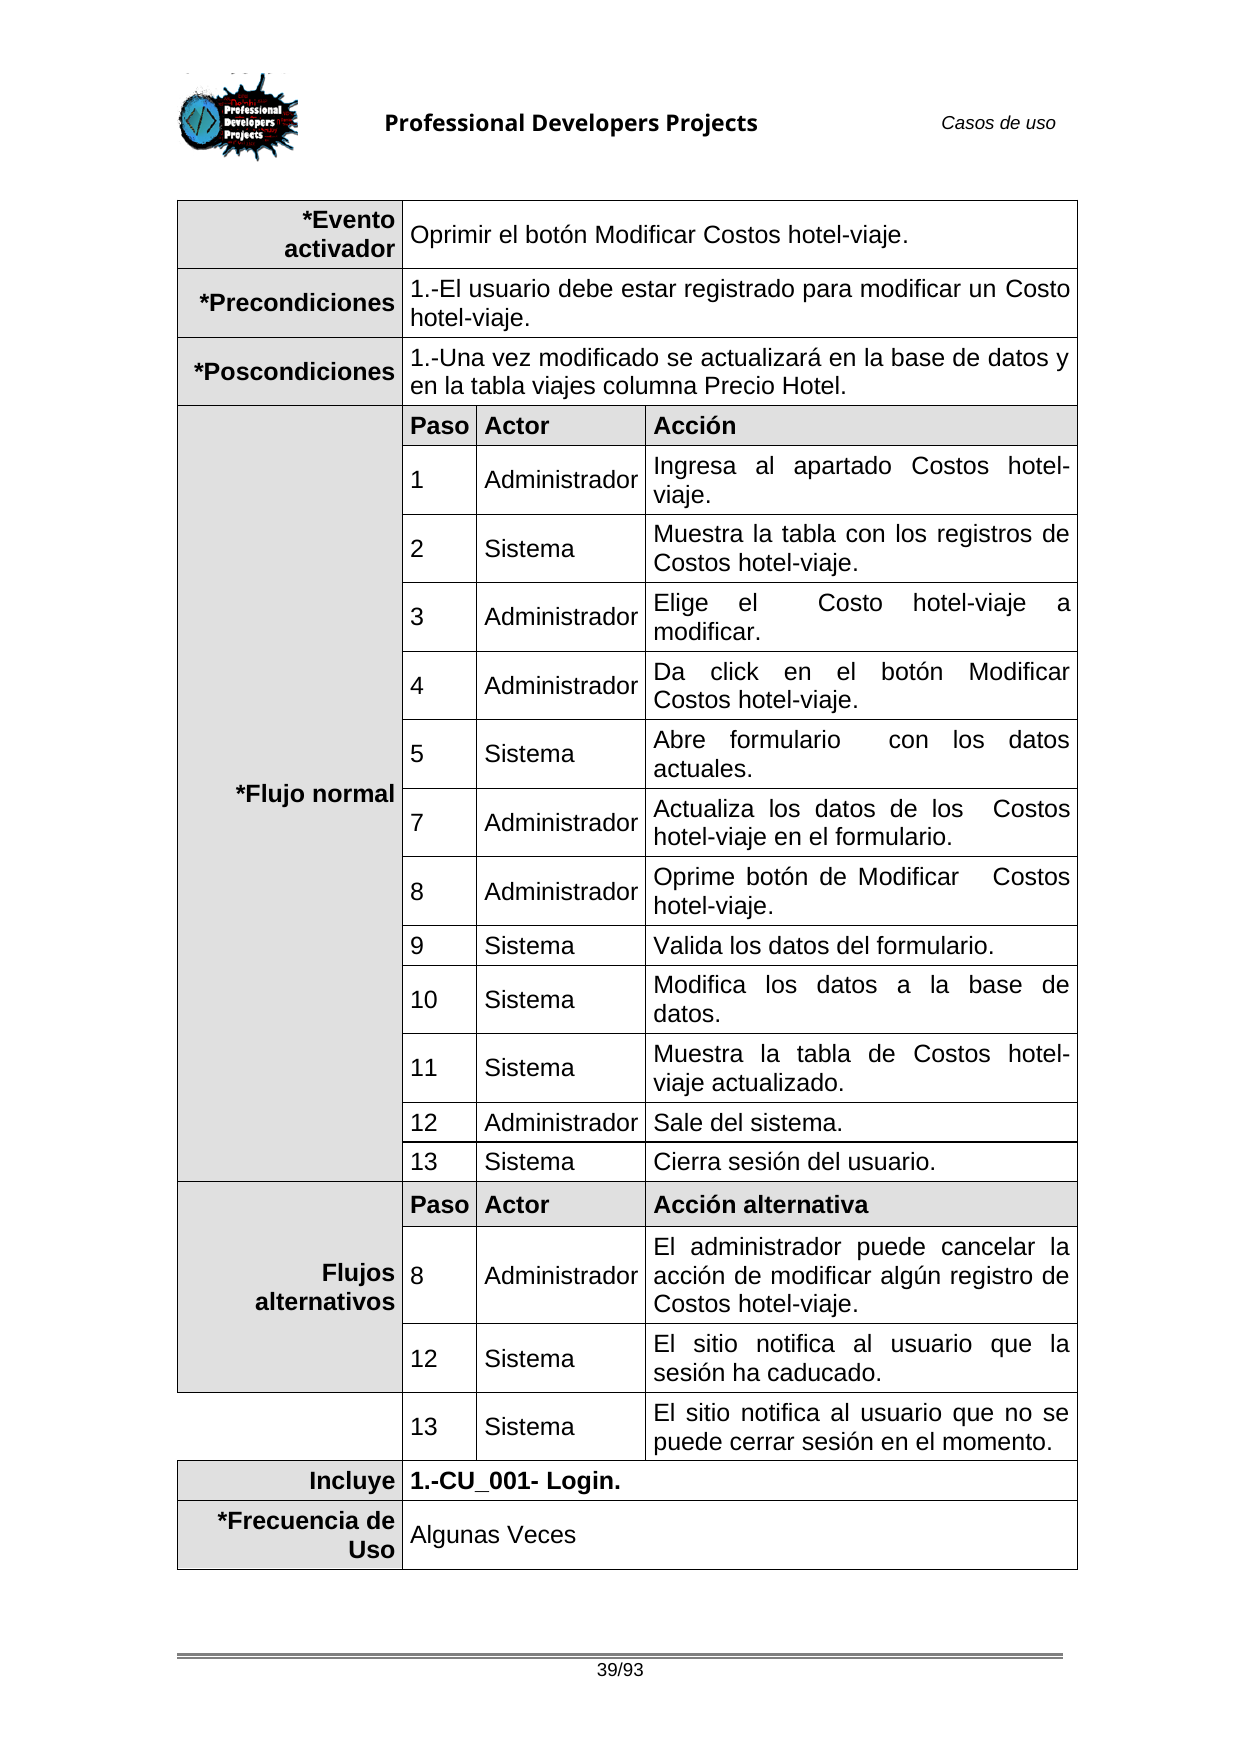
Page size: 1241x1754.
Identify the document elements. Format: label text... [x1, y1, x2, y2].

table_cell Acción alternativa [646, 1182, 1077, 1226]
table_cell Elige el Costo hotel-viaje a modificar. [646, 583, 1077, 651]
table_cell Sistema [477, 926, 645, 964]
table_cell Administrador [477, 446, 645, 513]
table_cell *Evento activador [178, 201, 402, 268]
table_cell Ingresa al apartado Costos hotel-viaje. [646, 446, 1077, 513]
table_cell Muestra la tabla de Costos hotel-viaje actualizado. [646, 1034, 1077, 1102]
table_cell Valida los datos del formulario. [646, 926, 1077, 964]
table_cell El sitio notifica al usuario que no se puede cerrar sesión en el momento. [646, 1393, 1077, 1460]
table_cell *Flujo normal [178, 406, 402, 1181]
table_cell 10 [403, 966, 476, 1033]
table_cell 4 [403, 652, 476, 719]
table_cell 8 [403, 1227, 476, 1323]
table_cell El sitio notifica al usuario que la sesión ha caducado. [646, 1324, 1077, 1392]
table_cell Incluye [178, 1461, 402, 1500]
table_cell Sistema [477, 515, 645, 582]
table_cell Administrador [477, 652, 645, 719]
table_cell 3 [403, 583, 476, 651]
table_cell Sistema [477, 1324, 645, 1392]
table_cell Acción [646, 406, 1077, 445]
table_cell 1.-CU_001- Login. [403, 1461, 1077, 1500]
table_cell 2 [403, 515, 476, 582]
table_cell 12 [403, 1103, 476, 1141]
table_cell Administrador [477, 857, 645, 925]
table_cell 13 [403, 1143, 476, 1181]
table_cell Da click en el botón Modificar Costos hotel-viaje. [646, 652, 1077, 719]
table_cell 1.-El usuario debe estar registrado para modificar un Costo hotel-viaje. [403, 269, 1077, 337]
table_cell Algunas Veces [403, 1501, 1077, 1568]
picture [177, 73, 298, 171]
table_cell 1.-Una vez modificado se actualizará en la base de datos y en la tabla viajes columna Precio Hotel. [403, 338, 1077, 405]
table_cell 1 [403, 446, 476, 513]
table_cell Sistema [477, 720, 645, 788]
table_cell Abre formulario con los datos actuales. [646, 720, 1077, 788]
table_cell Administrador [477, 1103, 645, 1141]
table_cell 9 [403, 926, 476, 964]
table_cell Oprime botón de Modificar Costos hotel-viaje. [646, 857, 1077, 925]
table_cell Flujos alternativos [178, 1182, 402, 1392]
table_cell Actor [477, 1182, 645, 1226]
table_cell 7 [403, 789, 476, 856]
table_cell Sale del sistema. [646, 1103, 1077, 1141]
table_cell 11 [403, 1034, 476, 1102]
table_cell Paso [403, 1182, 476, 1226]
table_cell *Frecuencia de Uso [178, 1501, 402, 1568]
table_cell 12 [403, 1324, 476, 1392]
table_cell *Poscondiciones [178, 338, 402, 405]
table_cell 8 [403, 857, 476, 925]
table_cell Paso [403, 406, 476, 445]
table_cell Modifica los datos a la base de datos. [646, 966, 1077, 1033]
table_cell Sistema [477, 966, 645, 1033]
table_cell Oprimir el botón Modificar Costos hotel-viaje. [403, 201, 1077, 268]
table_cell Actor [477, 406, 645, 445]
table_cell Sistema [477, 1143, 645, 1181]
table_cell Administrador [477, 1227, 645, 1323]
table_cell Administrador [477, 789, 645, 856]
table_cell Sistema [477, 1034, 645, 1102]
table_cell Cierra sesión del usuario. [646, 1143, 1077, 1181]
table_cell Muestra la tabla con los registros de Costos hotel-viaje. [646, 515, 1077, 582]
table_cell Sistema [477, 1393, 645, 1460]
table_cell Actualiza los datos de los Costos hotel-viaje en el formulario. [646, 789, 1077, 856]
table_cell 5 [403, 720, 476, 788]
table_cell El administrador puede cancelar la acción de modificar algún registro de Costos hotel-viaje. [646, 1227, 1077, 1323]
table_cell Administrador [477, 583, 645, 651]
table_cell *Precondiciones [178, 269, 402, 337]
table_cell 13 [403, 1393, 476, 1460]
